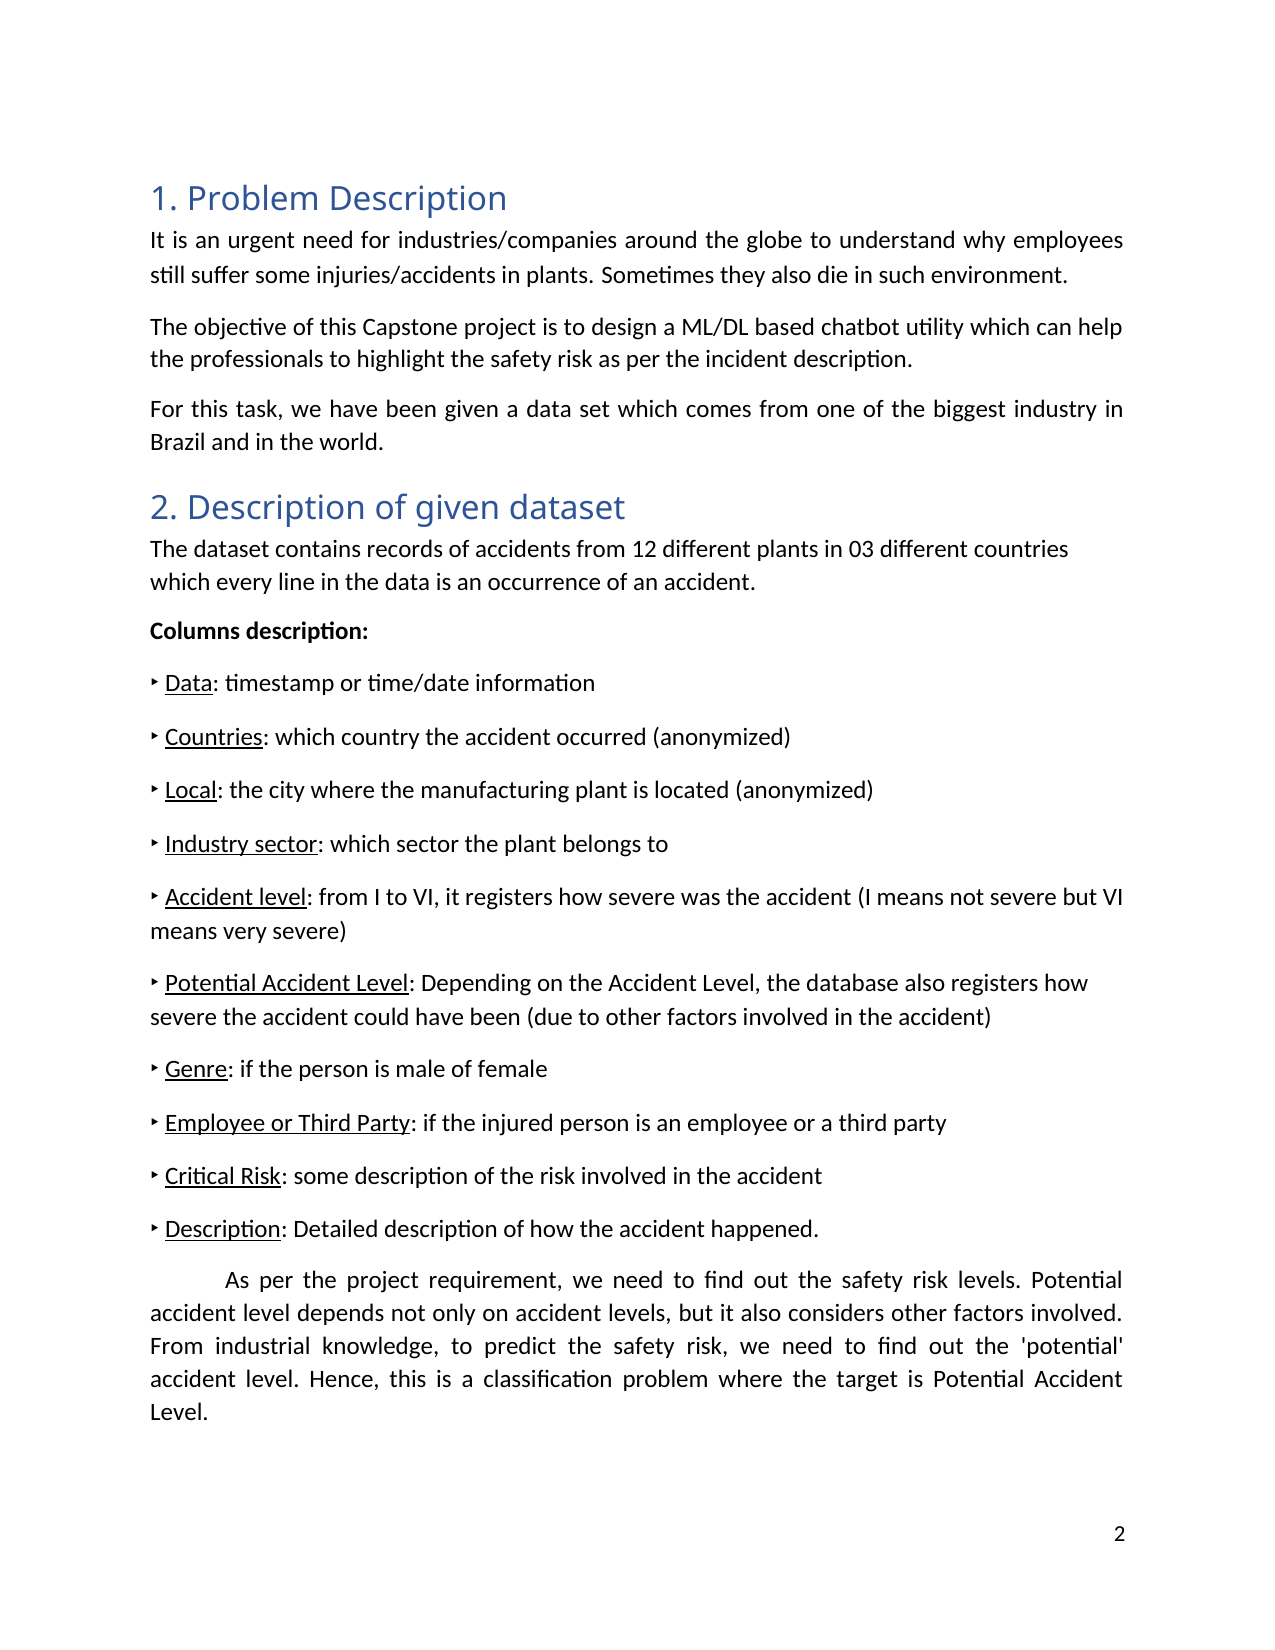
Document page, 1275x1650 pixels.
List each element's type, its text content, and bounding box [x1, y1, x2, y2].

text ‣ Data: timestamp or time/date information [150, 665, 1125, 699]
text ‣ Employee or Third Party: if the injured person is an employee or a third party [150, 1104, 1125, 1138]
text The dataset contains records of accidents from 12 different plants in 03 different countries which every line in the data is an occurrence of an accident. [150, 533, 1125, 596]
text ‣ Local: the city where the manufacturing plant is located (anonymized) [150, 772, 1125, 806]
text For this task, we have been given a data set which comes from one of the biggest industry in Brazil and in the world. [150, 393, 1125, 457]
text ‣ Potential Accident Level: Depending on the Accident Level, the database also registers how severe the accident could have been (due to other factors involved in the accident) [150, 965, 1125, 1032]
text ‣ Genre: if the person is male of female [150, 1051, 1125, 1085]
text It is an urgent need for industries/companies around the globe to understand why employees still suffer some injuries/accidents in plants. Sometimes they also die in such environment. [150, 224, 1125, 291]
text ‣ Critical Risk: some description of the risk involved in the accident [150, 1158, 1125, 1192]
text ‣ Accident level: from I to VI, it registers how severe was the accident (I means not severe but VI means very severe) [150, 879, 1125, 946]
text As per the project requirement, we need to find out the safety risk levels. Potential accident level depends not only on accident levels, but it also considers other factors involved. From industrial knowledge, to predict the safety risk, we need to find out the 'potential' accident level. Hence, this is a classification problem where the target is Potential Accident Level. [150, 1264, 1125, 1427]
subtitle 1. Problem Description [150, 175, 1125, 220]
text ‣ Description: Detailed description of how the accident happened. [150, 1211, 1125, 1245]
text The objective of this Capstone project is to design a ML/DL based chatbot utility which can help the professionals to highlight the safety risk as per the incident description. [150, 311, 1125, 374]
subtitle 2. Description of given dataset [150, 484, 1125, 529]
text Columns description: [150, 615, 1125, 646]
text ‣ Industry sector: which sector the plant belongs to [150, 825, 1125, 859]
text ‣ Countries: which country the accident occurred (anonymized) [150, 718, 1125, 752]
